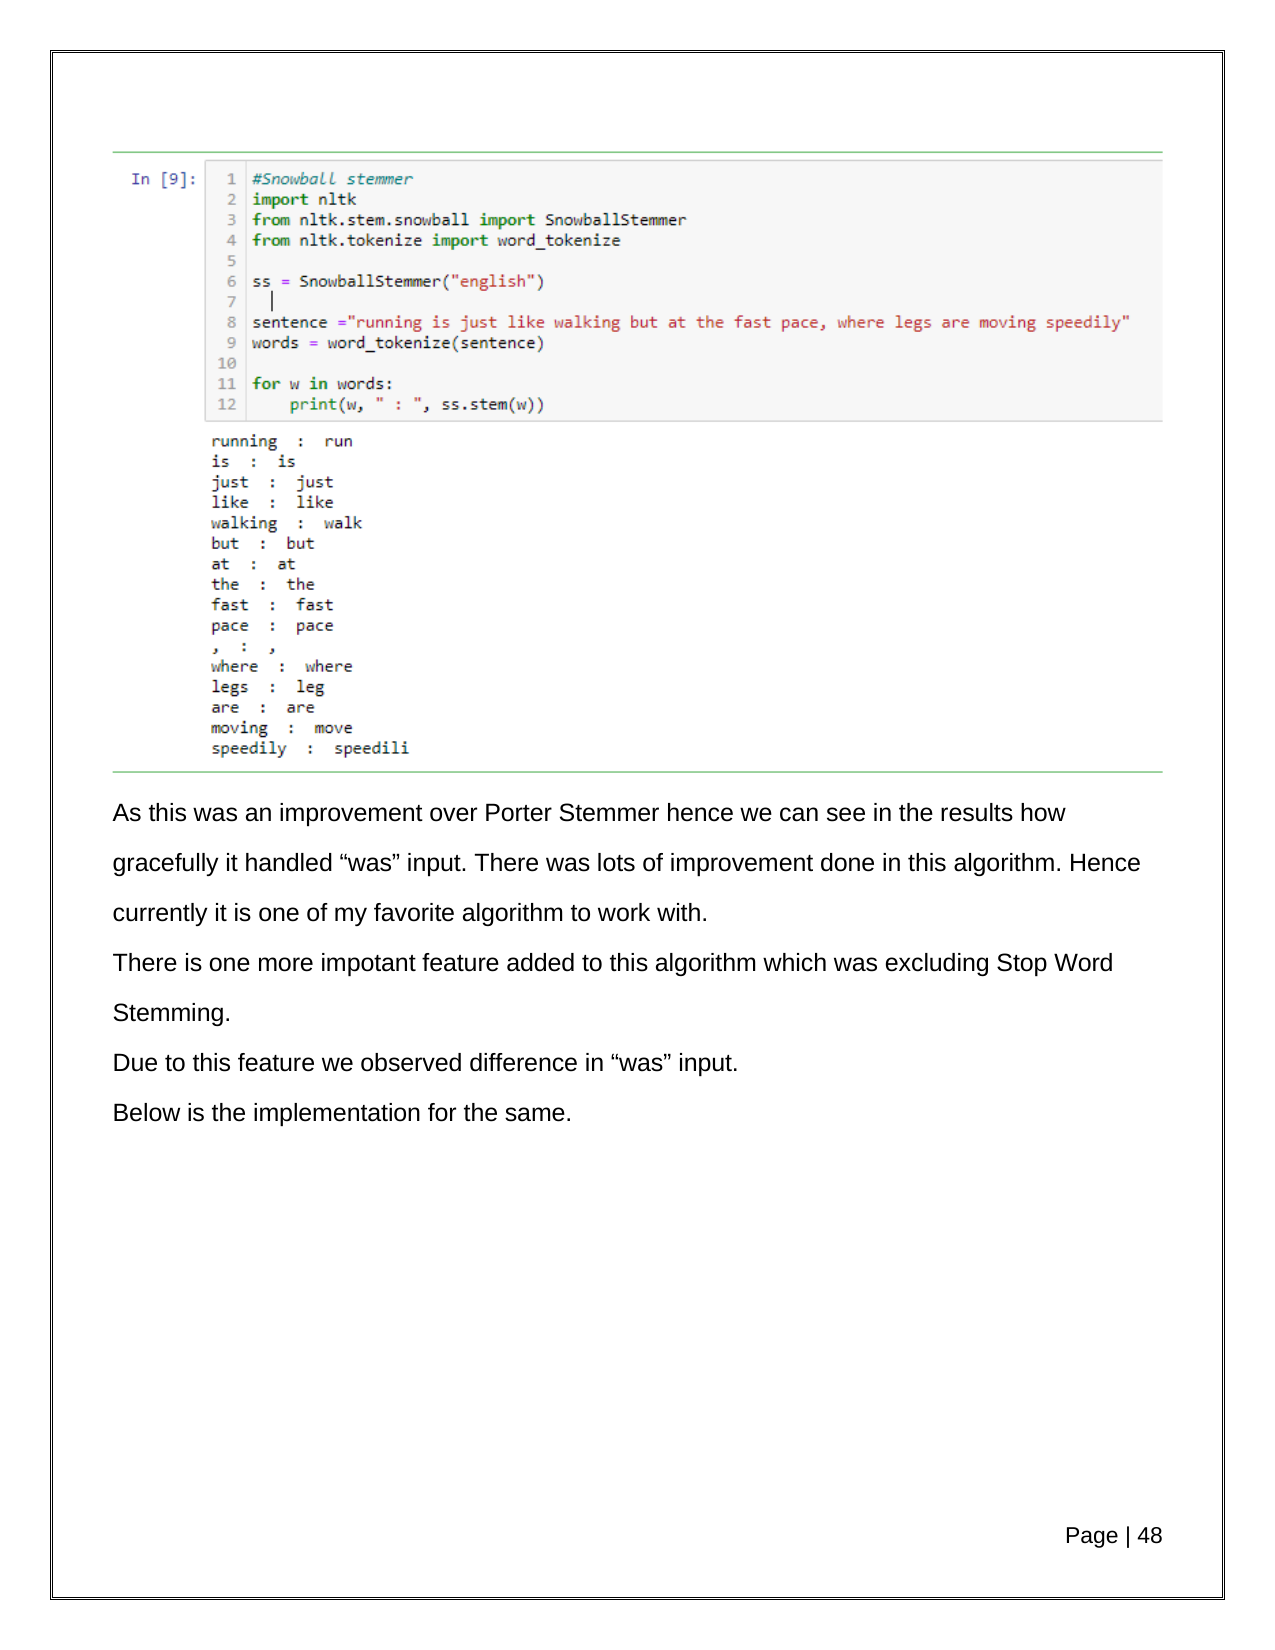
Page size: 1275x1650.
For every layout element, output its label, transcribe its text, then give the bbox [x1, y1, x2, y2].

text Due to this feature we observed difference in “was” input. [112, 1026, 1162, 1076]
text Below is the implementation for the same. [112, 1076, 1162, 1126]
picture [112, 150, 1163, 777]
text As this was an improvement over Porter Stemmer hence we can see in the results how gracefully it handled “was” input. There was lots of improvement done in this algorithm. Hence currently it is one of my favorite algorithm to work with. [112, 777, 1162, 926]
text There is one more impotant feature added to this algorithm which was excluding Stop Word Stemming. [112, 926, 1162, 1026]
